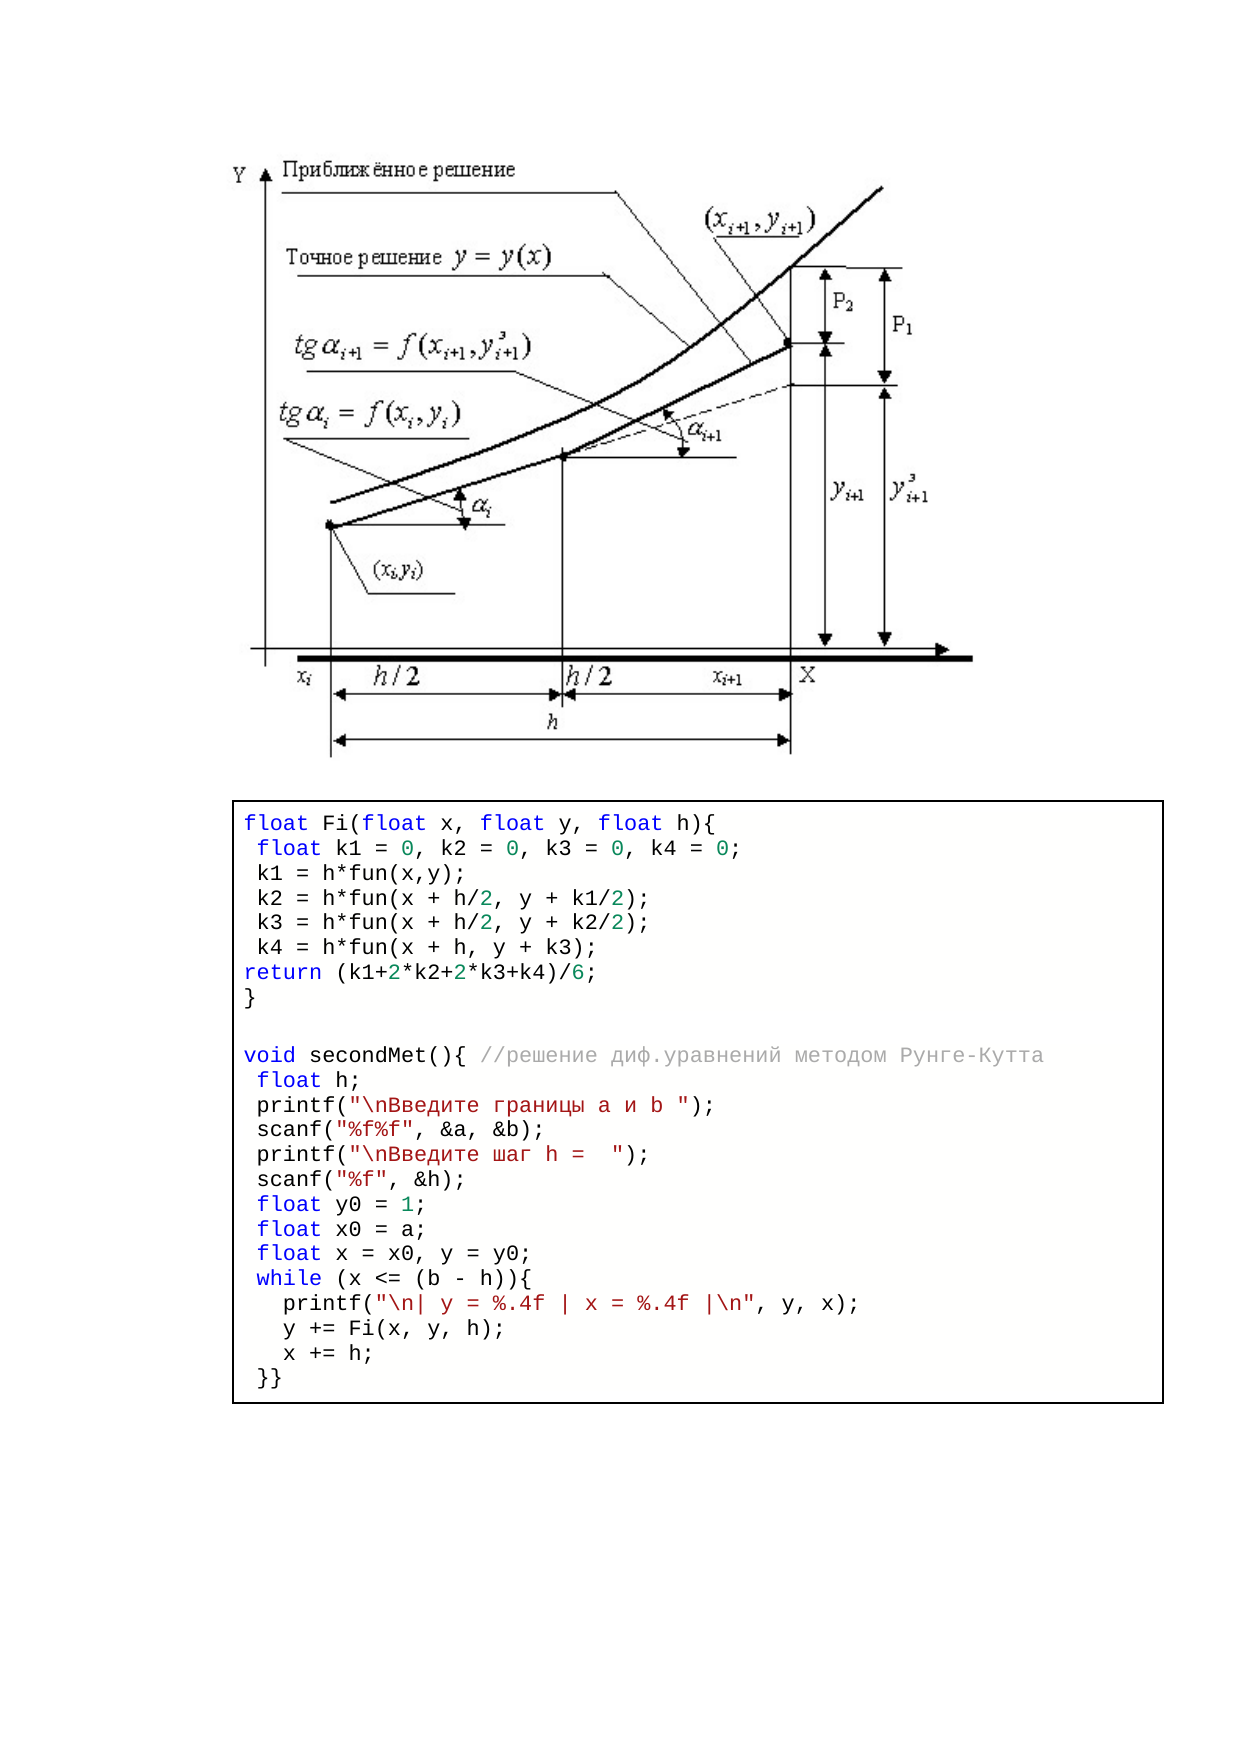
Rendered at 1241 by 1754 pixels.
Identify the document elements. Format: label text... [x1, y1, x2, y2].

picture [221, 147, 984, 767]
table_header float Fi(float x, float y, float h){ float k1 = 0, k2 = 0, k3 = 0, k4 = 0; k1 = h*fun(x,y); k2 = h*fun(x + h/2, y + k1/2); k3 = h*fun(x + h/2, y + k2/2); k4 = h*fun(x + h, y + k3); return (k1+2*k2+2*k3+k4)/6; } void secondMet(){ //решение диф.уравнений методом Рунге-Кутта float h; printf("\nВведите границы a и b "); scanf("%f%f", &a, &b); printf("\nВведите шаг h = "); scanf("%f", &h); float y0 = 1; float x0 = a; float x = x0, y = y0; while (x <= (b - h)){ printf("\n| y = %.4f | x = %.4f |\n", y, x); y += Fi(x, y, h); x += h; }} [234, 802, 1162, 1402]
